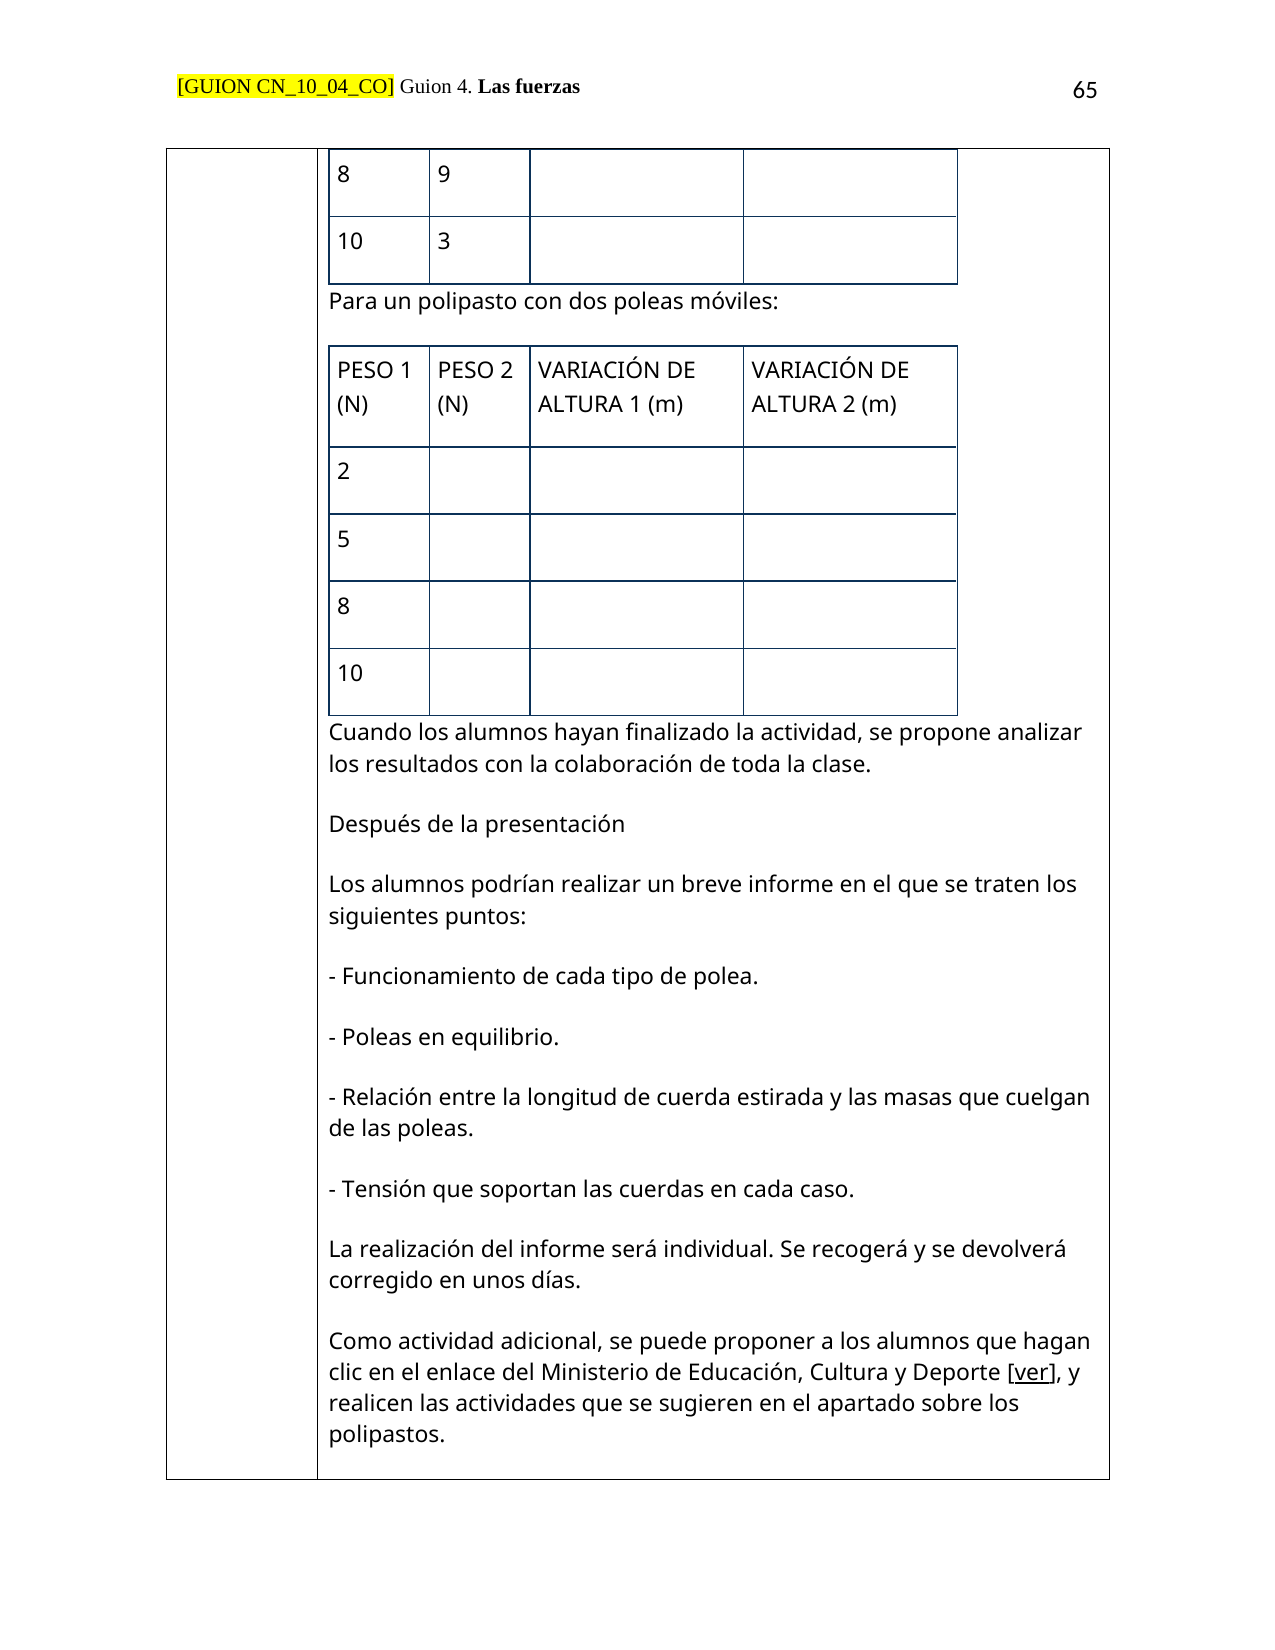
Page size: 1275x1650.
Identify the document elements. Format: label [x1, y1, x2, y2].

table_cell [167, 149, 317, 1479]
table_cell [318, 149, 1109, 1479]
